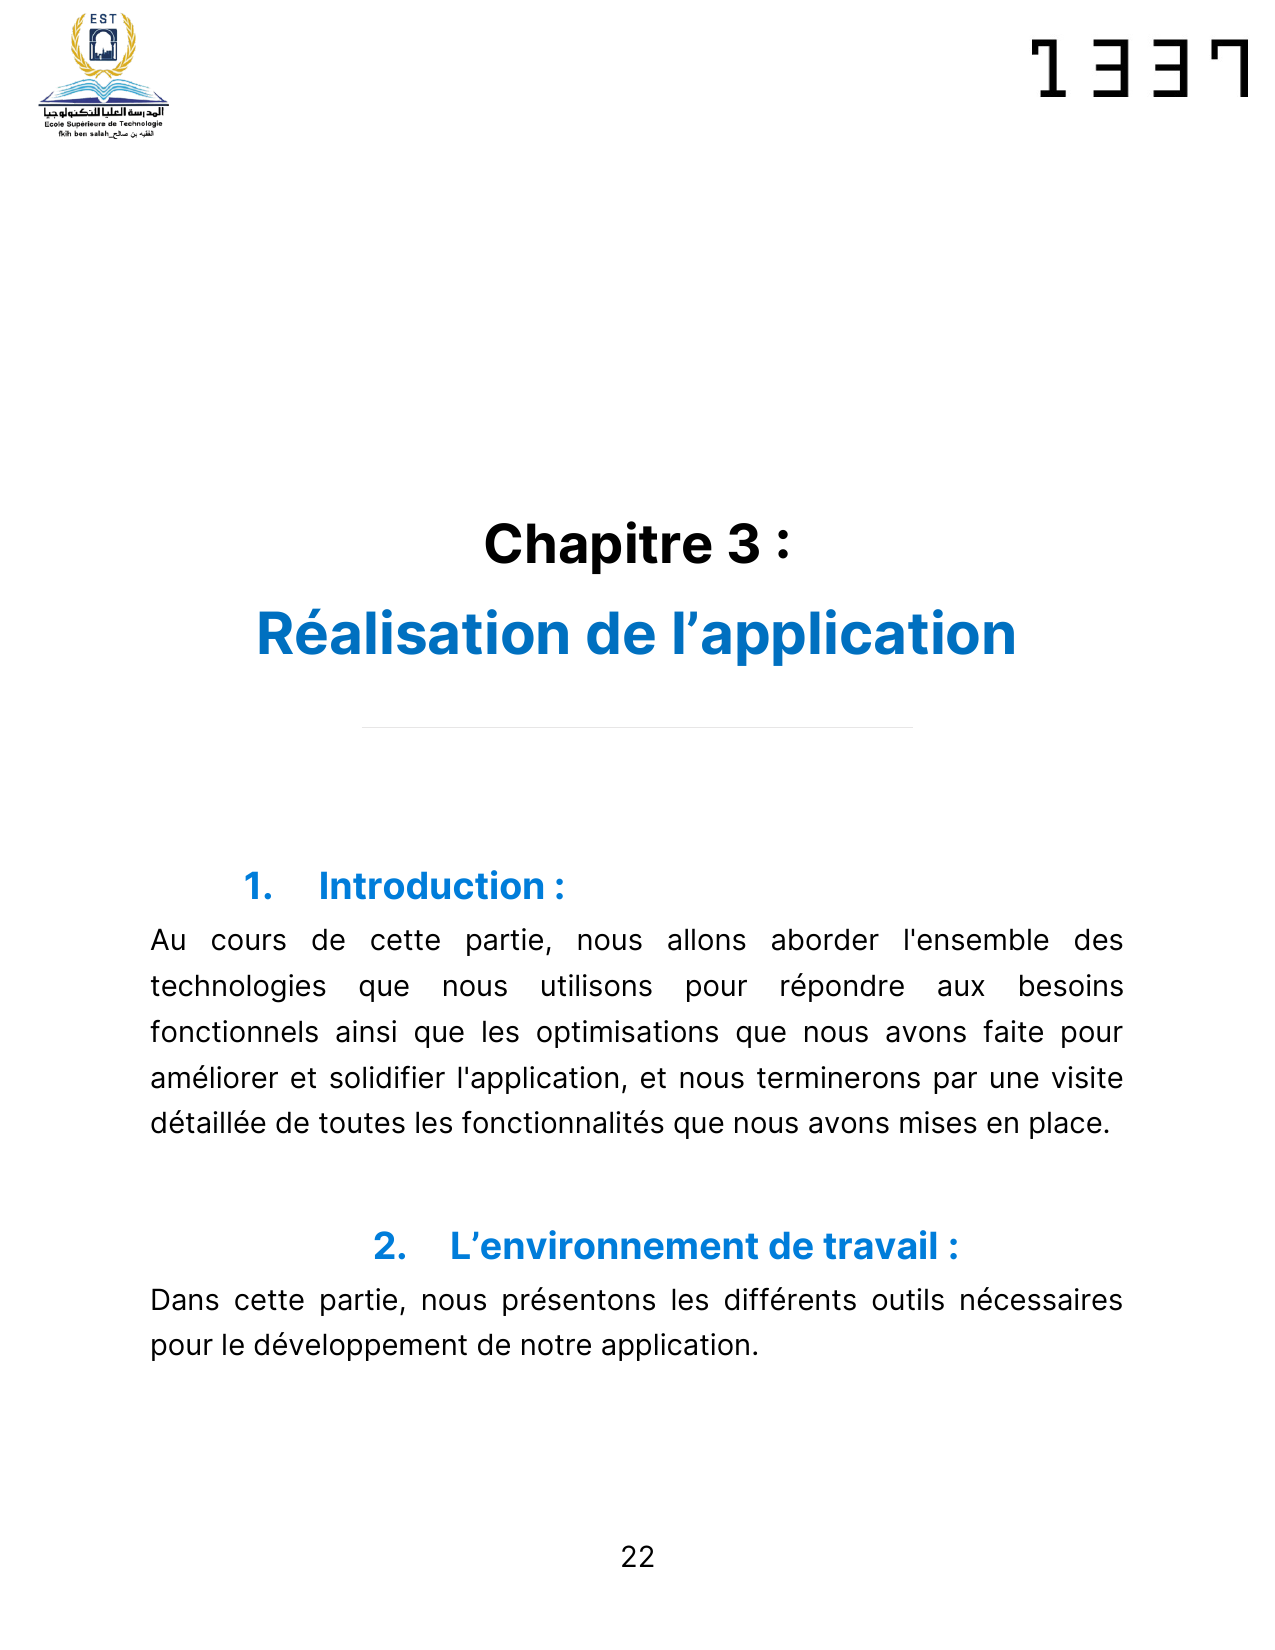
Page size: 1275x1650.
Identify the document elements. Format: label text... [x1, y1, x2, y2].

subtitle Introduction : [244, 863, 1076, 909]
text Dans cette partie, nous présentons les différents outils nécessaires pour le développement de notre application. [150, 1282, 1125, 1363]
text Au cours de cette partie, nous allons aborder l'ensemble des technologies que nous utilisons pour répondre aux besoins fonctionnels ainsi que les optimisations que nous avons faite pour améliorer et solidifier l'application, et nous terminerons par une visite détaillée de toutes les fonctionnalités que nous avons mises en place. [150, 922, 1125, 1141]
picture [32, 4, 176, 144]
picture [1022, 27, 1258, 106]
subtitle Chapitre 3 : Réalisation de l’application [150, 511, 1125, 668]
subtitle L’environnement de travail : [299, 1223, 1076, 1268]
